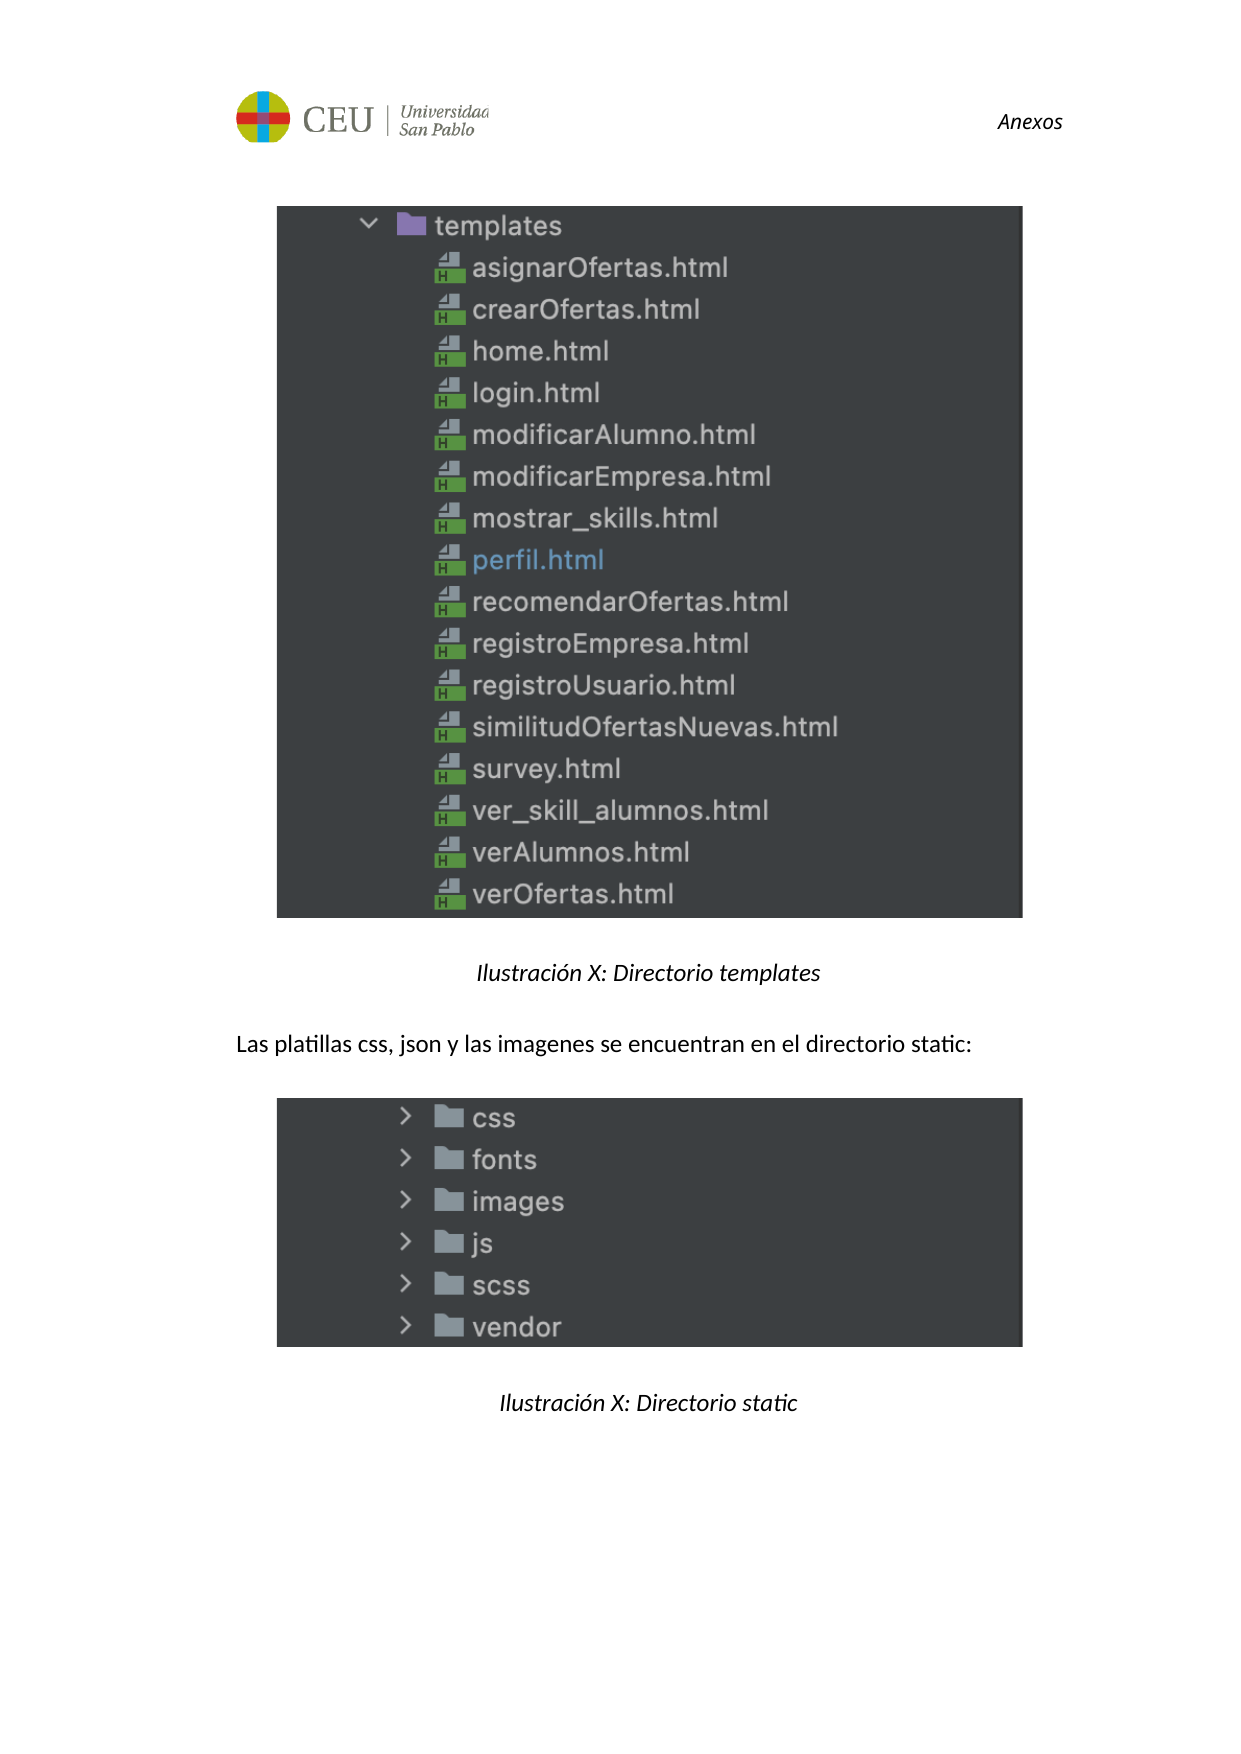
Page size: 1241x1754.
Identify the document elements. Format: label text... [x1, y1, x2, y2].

text Ilustración X: Directorio static [236, 1387, 1063, 1417]
text Las platillas css, json y las imagenes se encuentran en el directorio static: [236, 1028, 1063, 1059]
picture [276, 1098, 1023, 1347]
picture [235, 89, 489, 143]
picture [276, 206, 1023, 918]
text Ilustración X: Directorio templates [236, 957, 1063, 988]
